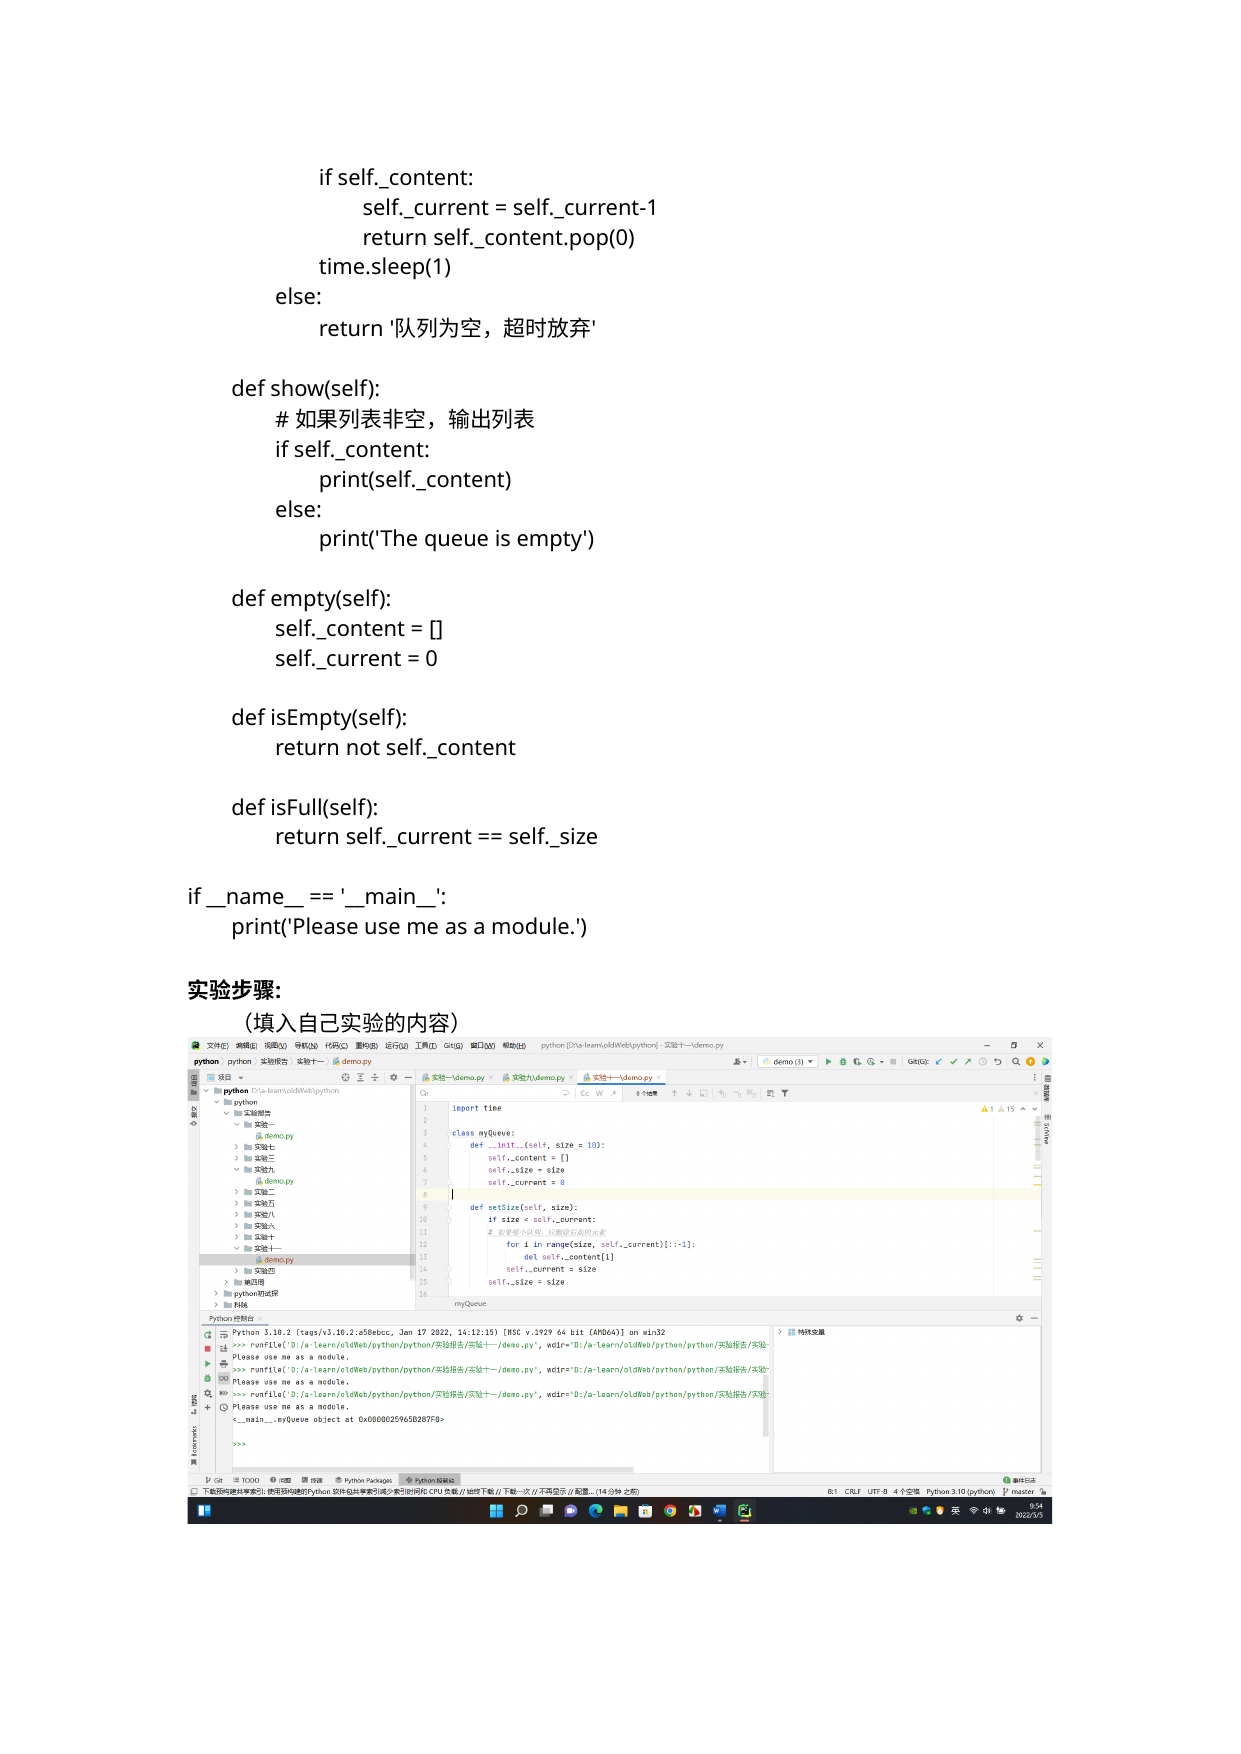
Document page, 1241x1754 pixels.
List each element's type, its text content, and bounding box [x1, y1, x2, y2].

text self._current = self._current-1 [319, 192, 1053, 222]
text # 如果列表非空，输出列表 [231, 402, 1053, 434]
text print(self._content) [275, 464, 1053, 494]
text （填入自己实验的内容） [187, 1006, 1053, 1037]
text else: [231, 494, 1053, 523]
text return self._current == self._size [231, 821, 1053, 851]
text def isEmpty(self): [187, 702, 1053, 732]
text self._content = [] [231, 613, 1053, 643]
text if __name__ == '__main__': [187, 881, 1053, 911]
text print('The queue is empty') [275, 523, 1053, 553]
text else: [231, 281, 1053, 311]
text time.sleep(1) [275, 251, 1053, 281]
text if self._content: [275, 162, 1053, 192]
text def empty(self): [187, 583, 1053, 613]
text return not self._content [231, 732, 1053, 762]
text return self._content.pop(0) [319, 222, 1053, 251]
text if self._content: [231, 434, 1053, 464]
picture [187, 1037, 1053, 1524]
text def isFull(self): [187, 792, 1053, 821]
text self._current = 0 [231, 643, 1053, 672]
text def show(self): [187, 372, 1053, 402]
text print('Please use me as a module.') [187, 911, 1053, 941]
text return '队列为空，超时放弃' [275, 311, 1053, 343]
text 实验步骤: [187, 973, 1053, 1006]
